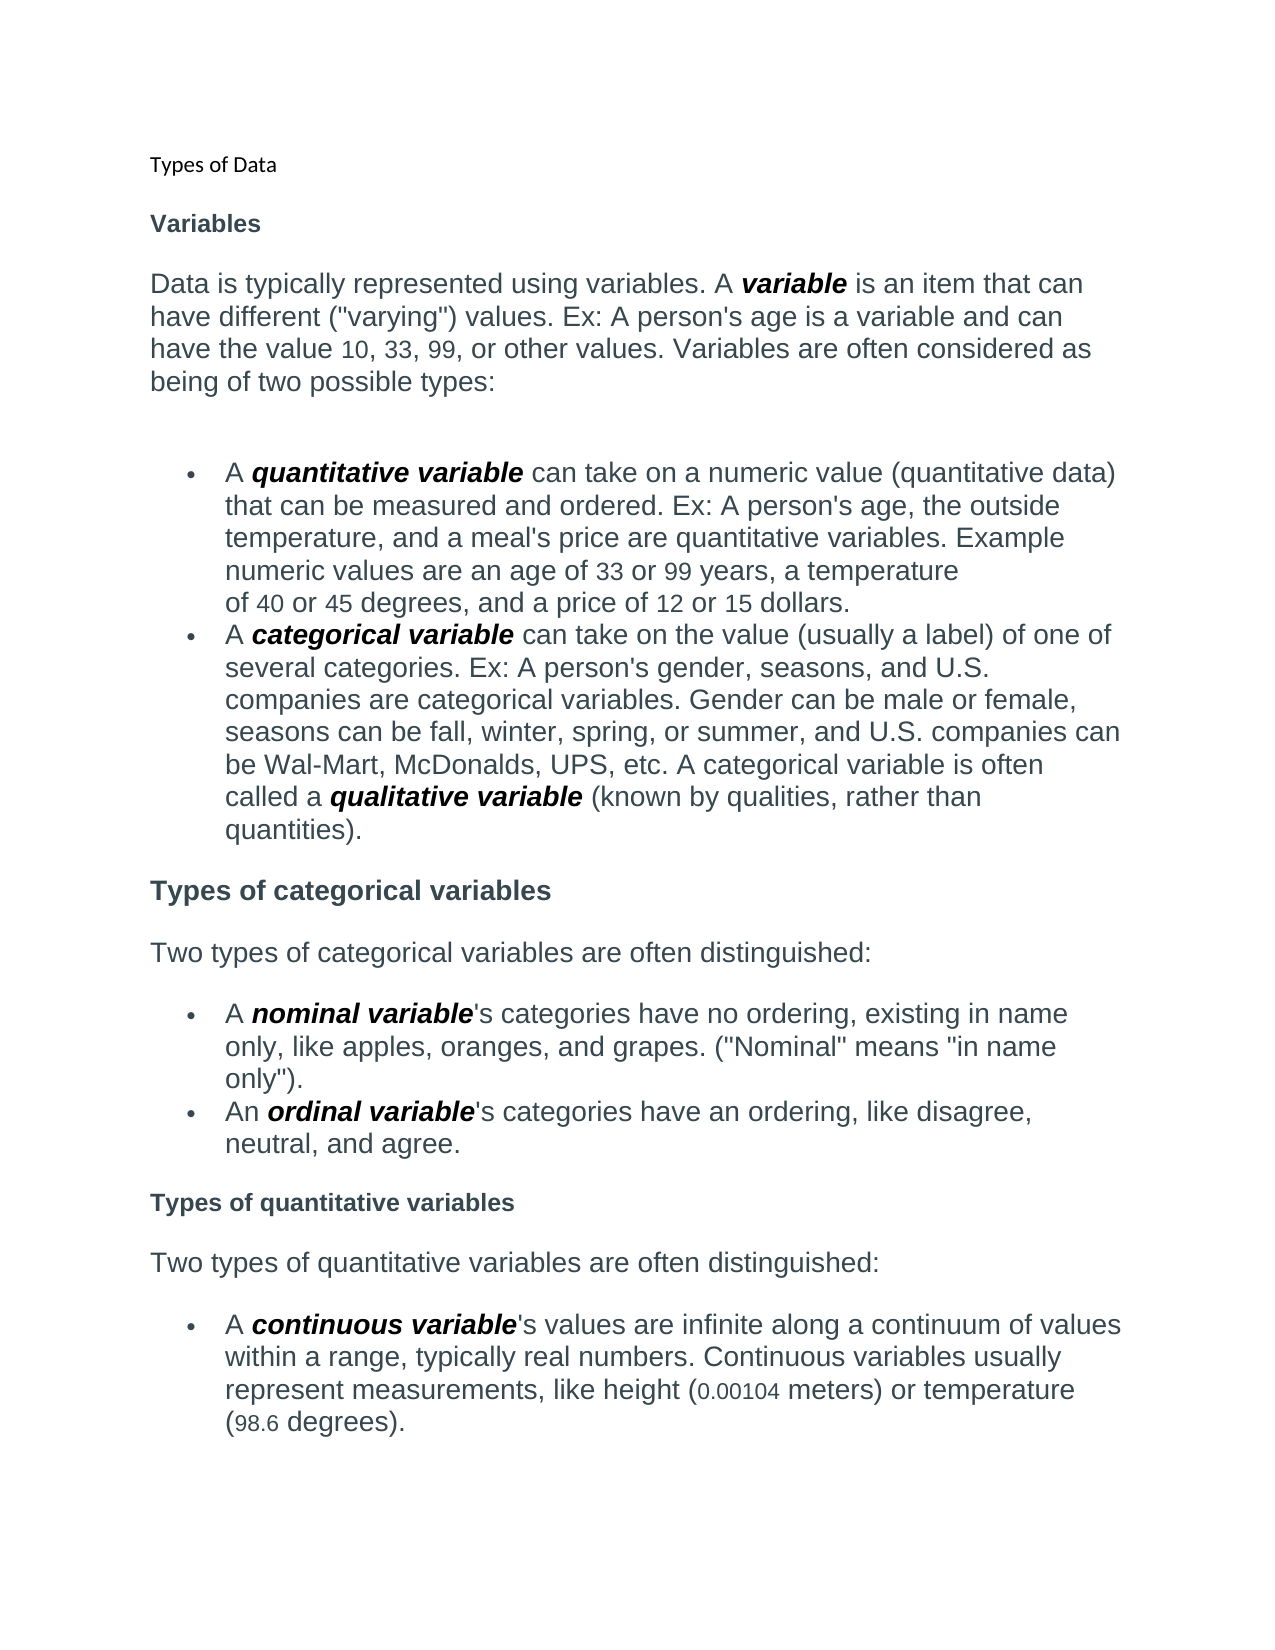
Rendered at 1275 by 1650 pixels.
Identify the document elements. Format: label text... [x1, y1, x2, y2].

text Types of Data [150, 150, 1125, 178]
list A nominal variable's categories have no ordering, existing in name only, like apples, oranges, and grapes. ("Nominal" means "in name only"). [187, 997, 1125, 1094]
text Two types of quantitative variables are often distinguished: [150, 1246, 1125, 1279]
subtitle Types of quantitative variables [150, 1188, 1125, 1217]
subtitle Types of categorical variables [150, 874, 1125, 907]
text Data is typically represented using variables. A variable is an item that can have different ("varying") values. Ex: A person's age is a variable and can have the value 10, 33, 99, or other values. Variables are often considered as being of two possible types: [150, 267, 1125, 397]
text Variables [150, 209, 1125, 238]
list A quantitative variable can take on a numeric value (quantitative data) that can be measured and ordered. Ex: A person's age, the outside temperature, and a meal's price are quantitative variables. Example numeric values are an age of 33 or 99 years, a temperature of 40 or 45 degrees, and a price of 12 or 15 dollars. [187, 456, 1125, 618]
text Two types of categorical variables are often distinguished: [150, 936, 1125, 968]
list A categorical variable can take on the value (usually a label) of one of several categories. Ex: A person's gender, seasons, and U.S. companies are categorical variables. Gender can be male or female, seasons can be fall, winter, spring, or summer, and U.S. companies can be Wal-Mart, McDonalds, UPS, etc. A categorical variable is often called a qualitative variable (known by qualities, rather than quantities). [187, 618, 1125, 845]
list An ordinal variable's categories have an ordering, like disagree, neutral, and agree. [187, 1094, 1125, 1159]
list A continuous variable's values are infinite along a continuum of values within a range, typically real numbers. Continuous variables usually represent measurements, like height (0.00104 meters) or temperature (98.6 degrees). [187, 1308, 1125, 1437]
